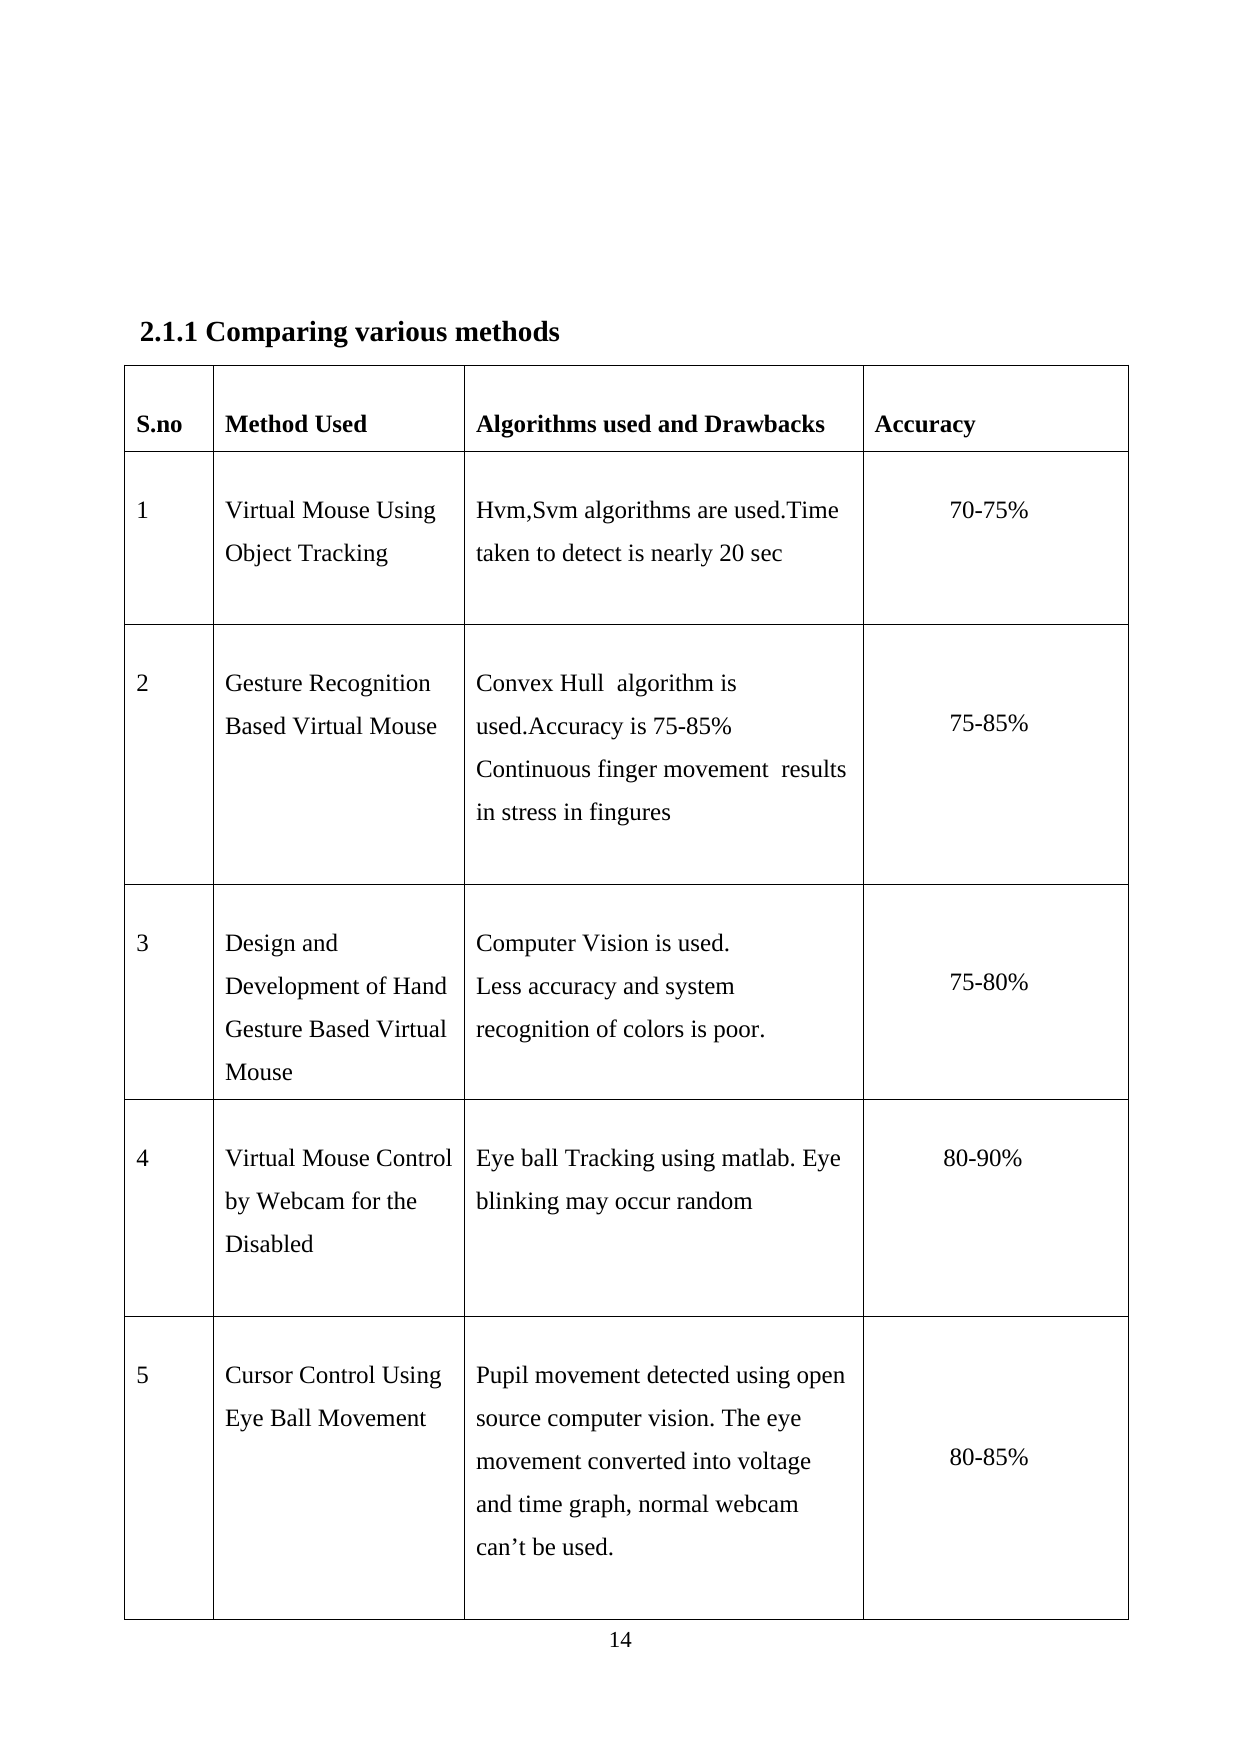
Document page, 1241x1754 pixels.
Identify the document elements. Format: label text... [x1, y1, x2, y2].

table_cell Design and Development of Hand Gesture Based Virtual Mouse [214, 885, 464, 1099]
table_header Algorithms used and Drawbacks [465, 366, 863, 451]
table_cell Pupil movement detected using open source computer vision. The eye movement converted into voltage and time graph, normal webcam can’t be used. [465, 1317, 863, 1618]
table_cell Eye ball Tracking using matlab. Eye blinking may occur random [465, 1100, 863, 1316]
table_cell 4 [125, 1100, 213, 1316]
text 2.1.1 Comparing various methods [139, 314, 1101, 348]
table_cell 80-85% [864, 1317, 1128, 1618]
table_cell Virtual Mouse Using Object Tracking [214, 452, 464, 624]
table_cell 75-80% [864, 885, 1128, 1099]
table_cell 1 [125, 452, 213, 624]
table_cell Cursor Control Using Eye Ball Movement [214, 1317, 464, 1618]
table_cell Hvm,Svm algorithms are used.Time taken to detect is nearly 20 sec [465, 452, 863, 624]
table_cell 2 [125, 625, 213, 884]
table_cell Computer Vision is used. Less accuracy and system recognition of colors is poor. [465, 885, 863, 1099]
table_cell 75-85% [864, 625, 1128, 884]
table_cell 5 [125, 1317, 213, 1618]
table_cell Convex Hull algorithm is used.Accuracy is 75-85% Continuous finger movement results in stress in fingures [465, 625, 863, 884]
table_cell 70-75% [864, 452, 1128, 624]
table_header Accuracy [864, 366, 1128, 451]
table_cell 80-90% [864, 1100, 1128, 1316]
table_header Method Used [214, 366, 464, 451]
table_cell Virtual Mouse Control by Webcam for the Disabled [214, 1100, 464, 1316]
table_header S.no [125, 366, 213, 451]
table_cell 3 [125, 885, 213, 1099]
table_cell Gesture Recognition Based Virtual Mouse [214, 625, 464, 884]
